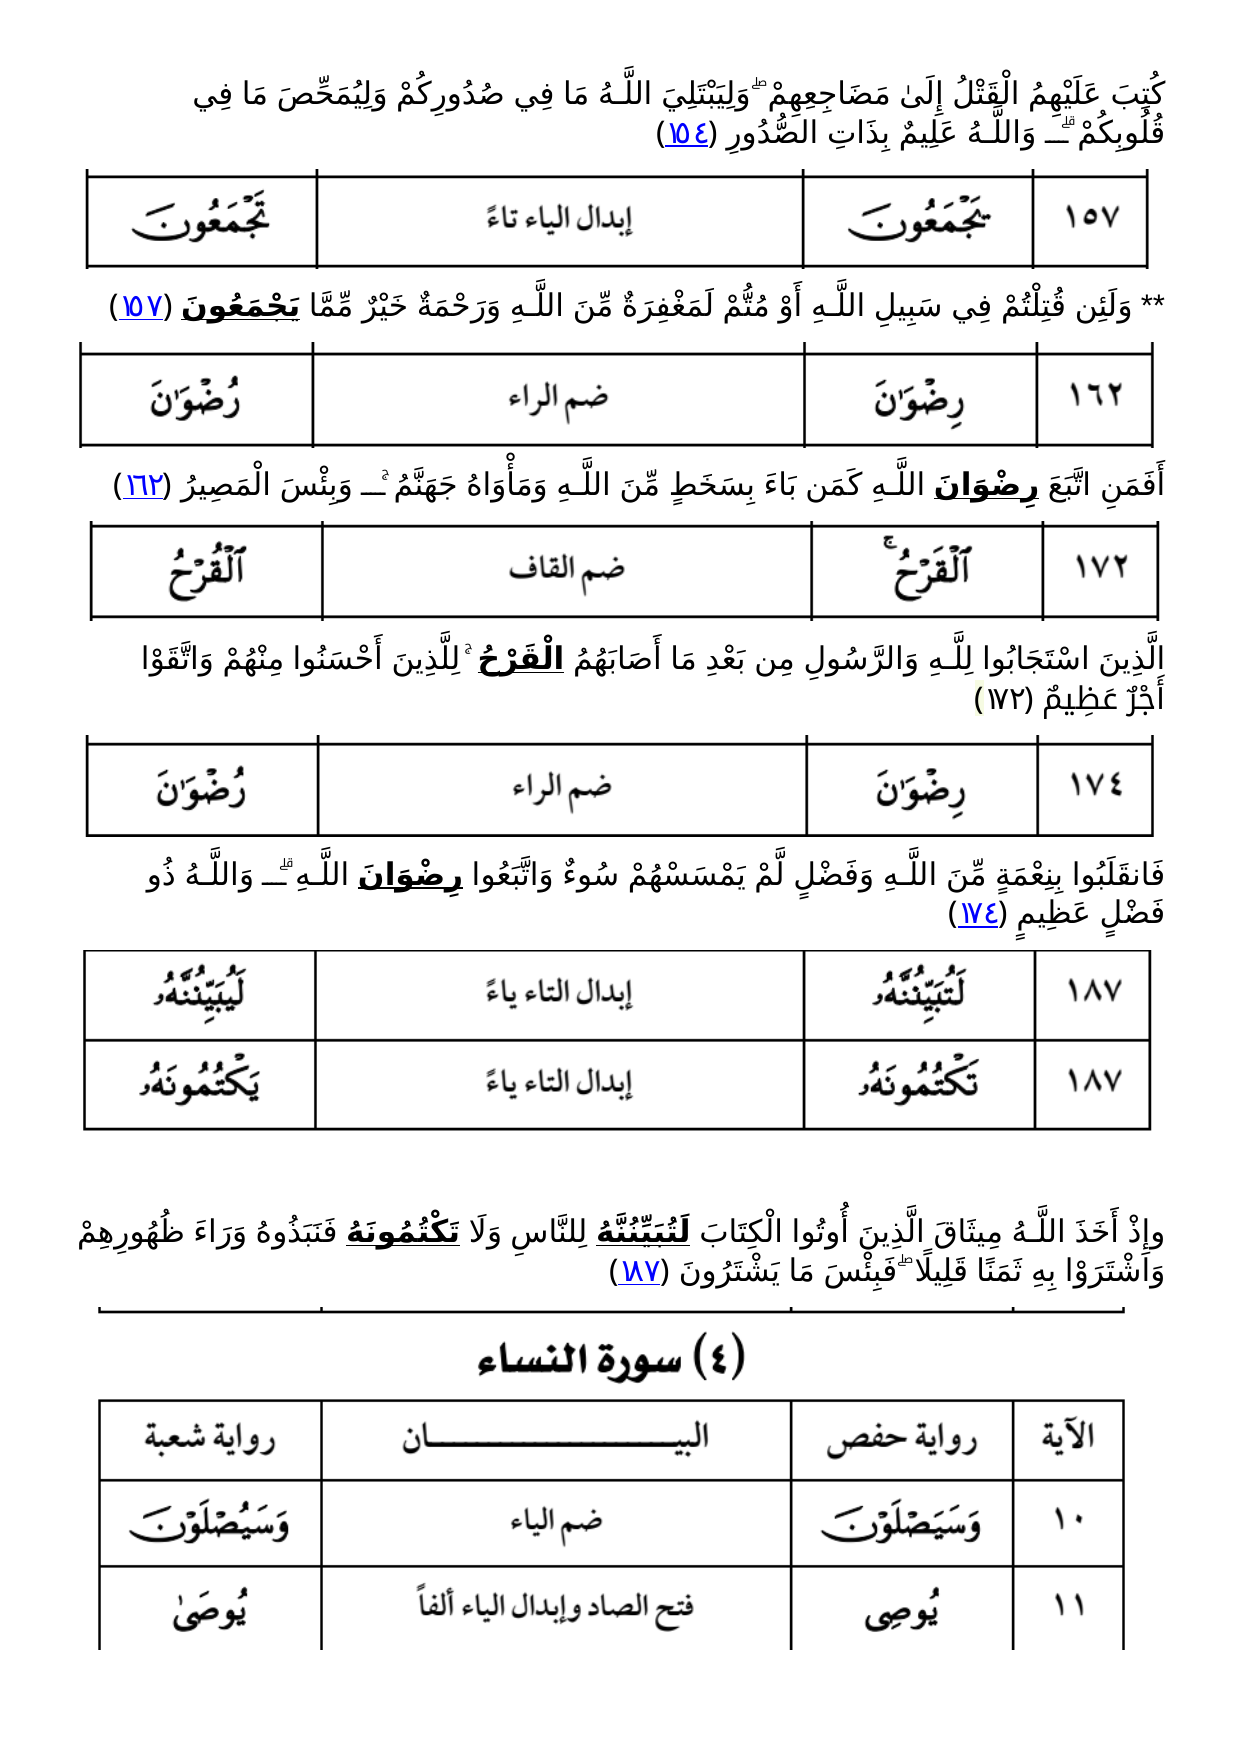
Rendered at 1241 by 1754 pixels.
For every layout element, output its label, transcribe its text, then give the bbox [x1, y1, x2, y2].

text ** وَلَئِن قُتِلْتُمْ فِي سَبِيلِ اللَّـهِ أَوْ مُتُّمْ لَمَغْفِرَةٌ مِّنَ اللَّـهِ وَرَحْمَةٌ خَيْرٌ مِّمَّا يَجْمَعُونَ ﴿١٥٧﴾ [75, 287, 1165, 323]
picture [75, 1307, 1166, 1650]
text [75, 75, 1165, 150]
picture [75, 169, 1166, 269]
text وإِذْ أَخَذَ اللَّـهُ مِيثَاقَ الَّذِينَ أُوتُوا الْكِتَابَ لَتُبَيِّنُنَّهُ لِلنَّاسِ وَلَا تَكْتُمُونَهُ فَنَبَذُوهُ وَرَاءَ ظُهُورِهِمْ وَاشْتَرَوْا بِهِ ثَمَنًا قَلِيلًا ۖ فَبِئْسَ مَا يَشْتَرُونَ ﴿١٨٧﴾ [75, 1213, 1165, 1288]
picture [75, 950, 1166, 1132]
text فَانقَلَبُوا بِنِعْمَةٍ مِّنَ اللَّـهِ وَفَضْلٍ لَّمْ يَمْسَسْهُمْ سُوءٌ وَاتَّبَعُوا رِضْوَانَ اللَّـهِ ۗ وَاللَّـهُ ذُو فَضْلٍ عَظِيمٍ ﴿١٧٤﴾ [75, 856, 1165, 931]
text الَّذِينَ اسْتَجَابُوا لِلَّـهِ وَالرَّسُولِ مِن بَعْدِ مَا أَصَابَهُمُ الْقَرْحُ ۚ لِلَّذِينَ أَحْسَنُوا مِنْهُمْ وَاتَّقَوْا أَجْرٌ عَظِيمٌ ﴿١٧٢﴾ [75, 639, 1165, 716]
picture [75, 735, 1166, 837]
picture [75, 521, 1166, 621]
picture [75, 342, 1166, 448]
text أَفَمَنِ اتَّبَعَ رِضْوَانَ اللَّـهِ كَمَن بَاءَ بِسَخَطٍ مِّنَ اللَّـهِ وَمَأْوَاهُ جَهَنَّمُ ۚ وَبِئْسَ الْمَصِيرُ ﴿١٦٢﴾ [75, 466, 1165, 502]
